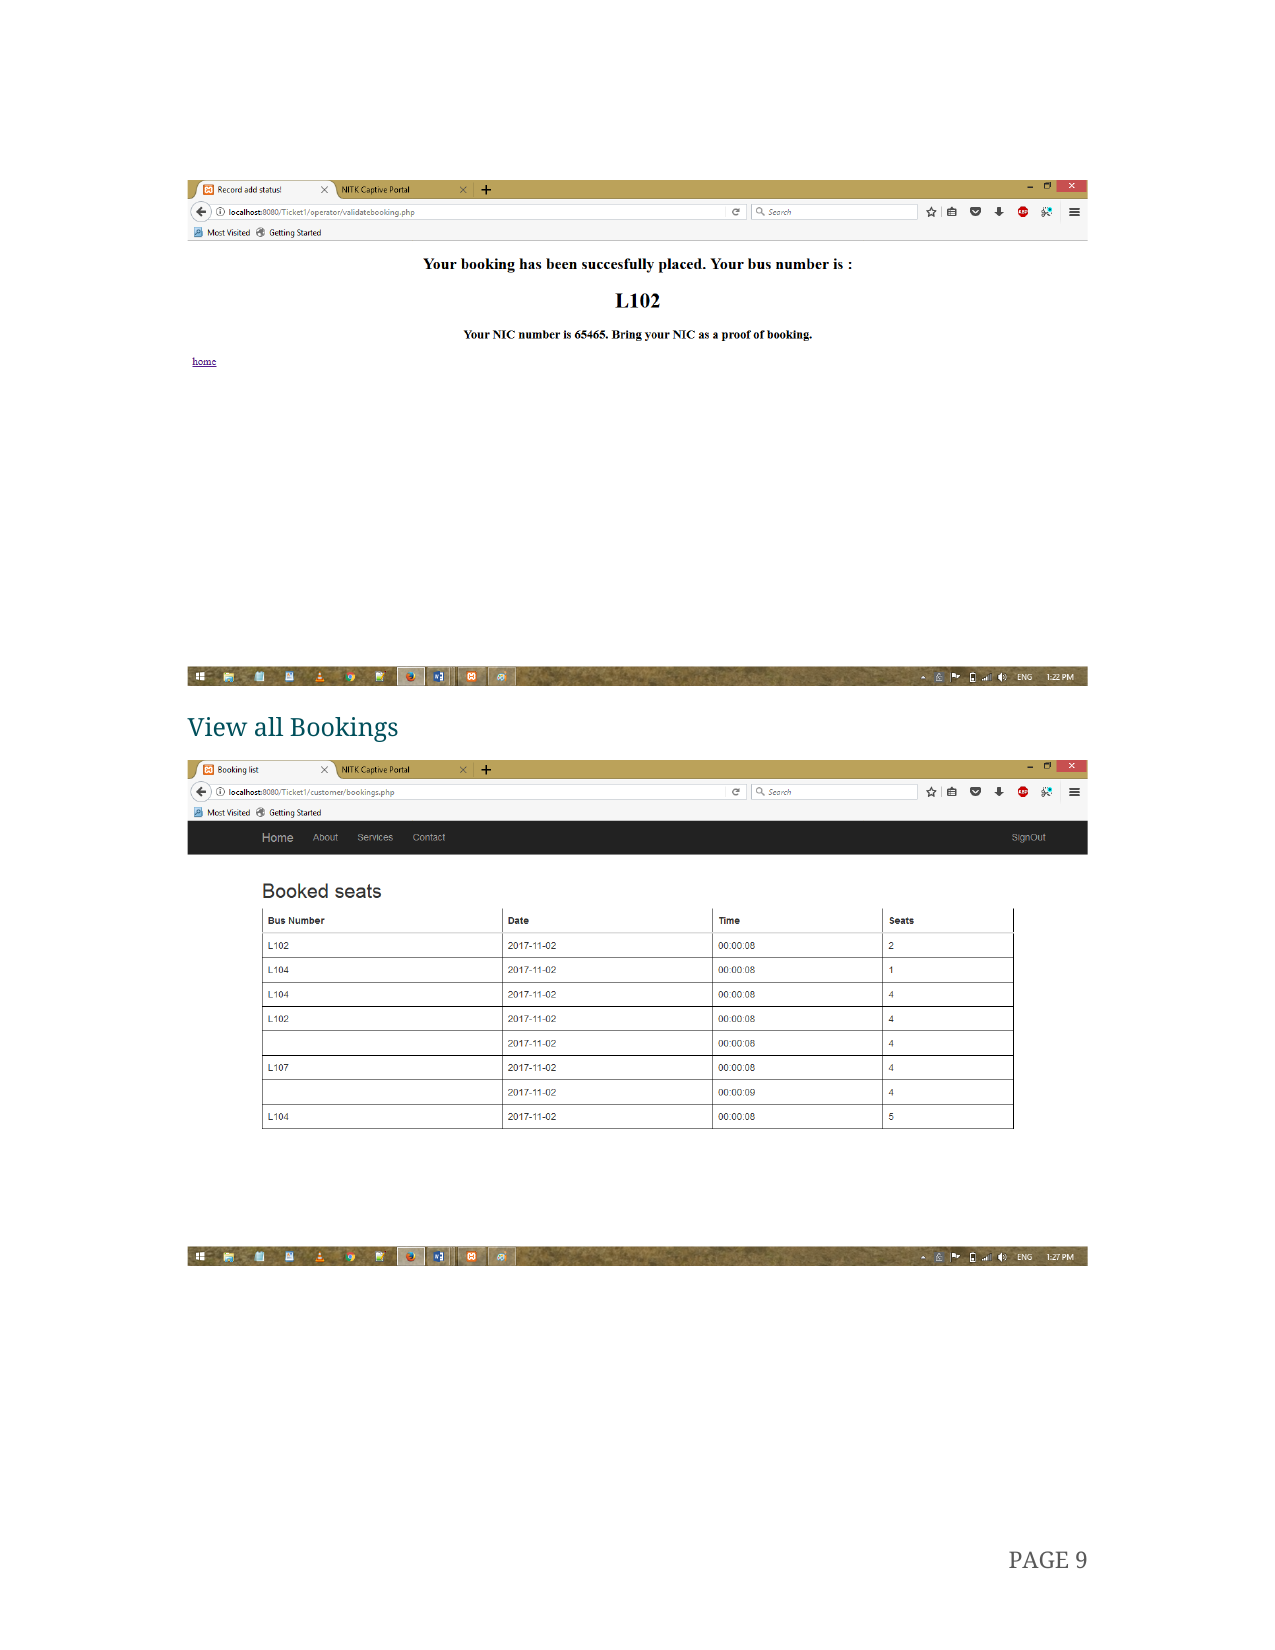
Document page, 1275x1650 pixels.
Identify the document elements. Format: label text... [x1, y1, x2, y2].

subtitle View all Bookings [187, 710, 1087, 744]
picture [187, 180, 1088, 686]
picture [187, 760, 1088, 1266]
